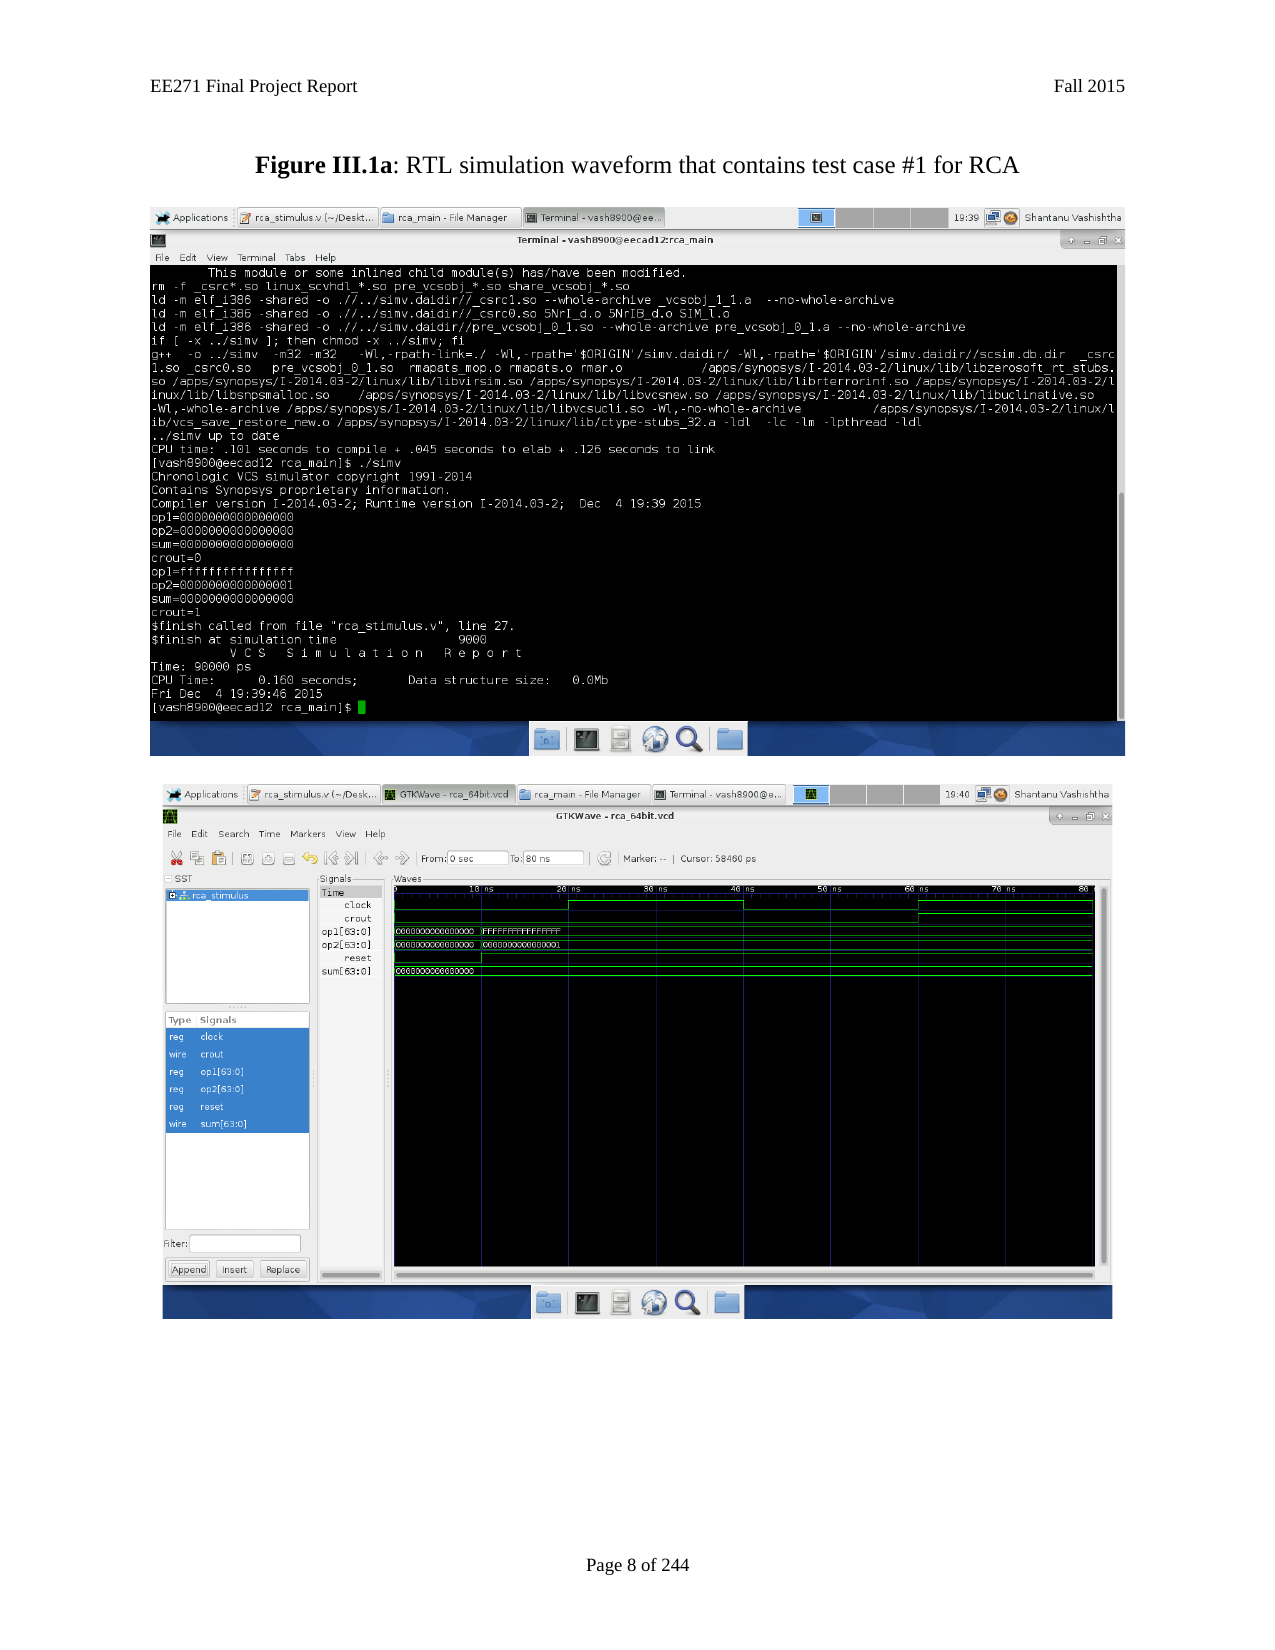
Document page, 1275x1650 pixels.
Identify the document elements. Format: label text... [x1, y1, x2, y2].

picture [162, 784, 1113, 1319]
picture [150, 207, 1125, 756]
text Figure III.1a: RTL simulation waveform that contains test case #1 for RCA [150, 150, 1125, 179]
